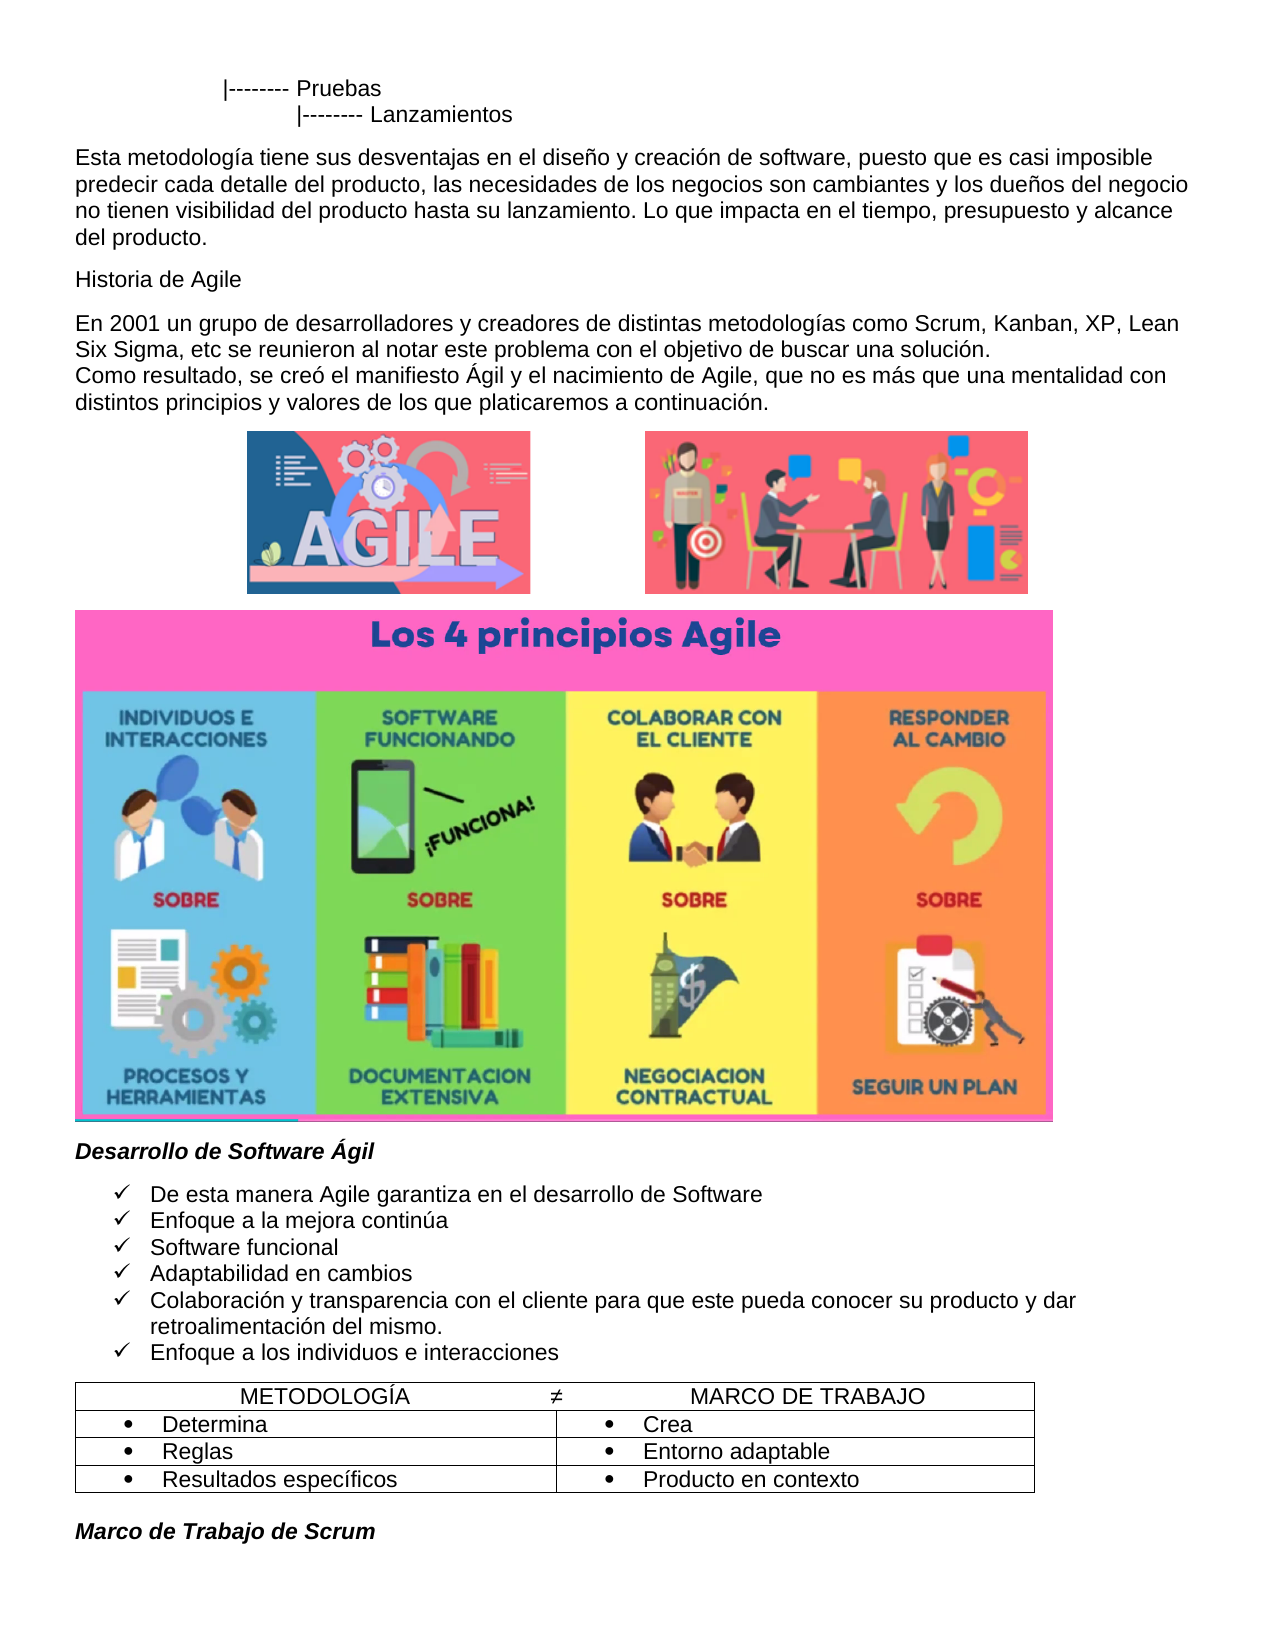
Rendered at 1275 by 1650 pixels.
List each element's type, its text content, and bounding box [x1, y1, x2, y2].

text Historia de Agile [75, 266, 1200, 293]
list Colaboración y transparencia con el cliente para que este pueda conocer su producto y dar retroalimentación del mismo. [112, 1287, 1200, 1339]
picture [247, 431, 531, 594]
table_cell Crea [557, 1411, 1034, 1437]
list Enfoque a los individuos e interacciones [112, 1339, 1200, 1366]
text En 2001 un grupo de desarrolladores y creadores de distintas metodologías como Scrum, Kanban, XP, Lean Six Sigma, etc se reunieron al notar este problema con el objetivo de buscar una solución. [75, 309, 1200, 362]
table_cell Entorno adaptable [557, 1438, 1034, 1464]
list De esta manera Agile garantiza en el desarrollo de Software [112, 1181, 1200, 1207]
list Enfoque a la mejora continúa [112, 1207, 1200, 1234]
table_header METODOLOGÍA ≠ MARCO DE TRABAJO [76, 1383, 1034, 1410]
text Esta metodología tiene sus desventajas en el diseño y creación de software, puesto que es casi imposible predecir cada detalle del producto, las necesidades de los negocios son cambiantes y los dueños del negocio no tienen visibilidad del producto hasta su lanzamiento. Lo que impacta en el tiempo, presupuesto y alcance del producto. [75, 144, 1200, 250]
table_cell Resultados específicos [76, 1466, 556, 1492]
picture [75, 610, 1053, 1122]
text Desarrollo de Software Ágil [75, 1138, 1200, 1164]
text |-------- Lanzamientos [75, 101, 1200, 128]
table_cell Producto en contexto [557, 1466, 1034, 1492]
text Como resultado, se creó el manifiesto Ágil y el nacimiento de Agile, que no es más que una mentalidad con distintos principios y valores de los que platicaremos a continuación. [75, 362, 1200, 415]
table_cell Determina [76, 1411, 556, 1437]
table_cell Reglas [76, 1438, 556, 1464]
list Adaptabilidad en cambios [112, 1260, 1200, 1287]
picture [645, 431, 1028, 594]
list Software funcional [112, 1234, 1200, 1260]
text |-------- Pruebas [75, 75, 1200, 101]
text Marco de Trabajo de Scrum [75, 1518, 1200, 1544]
